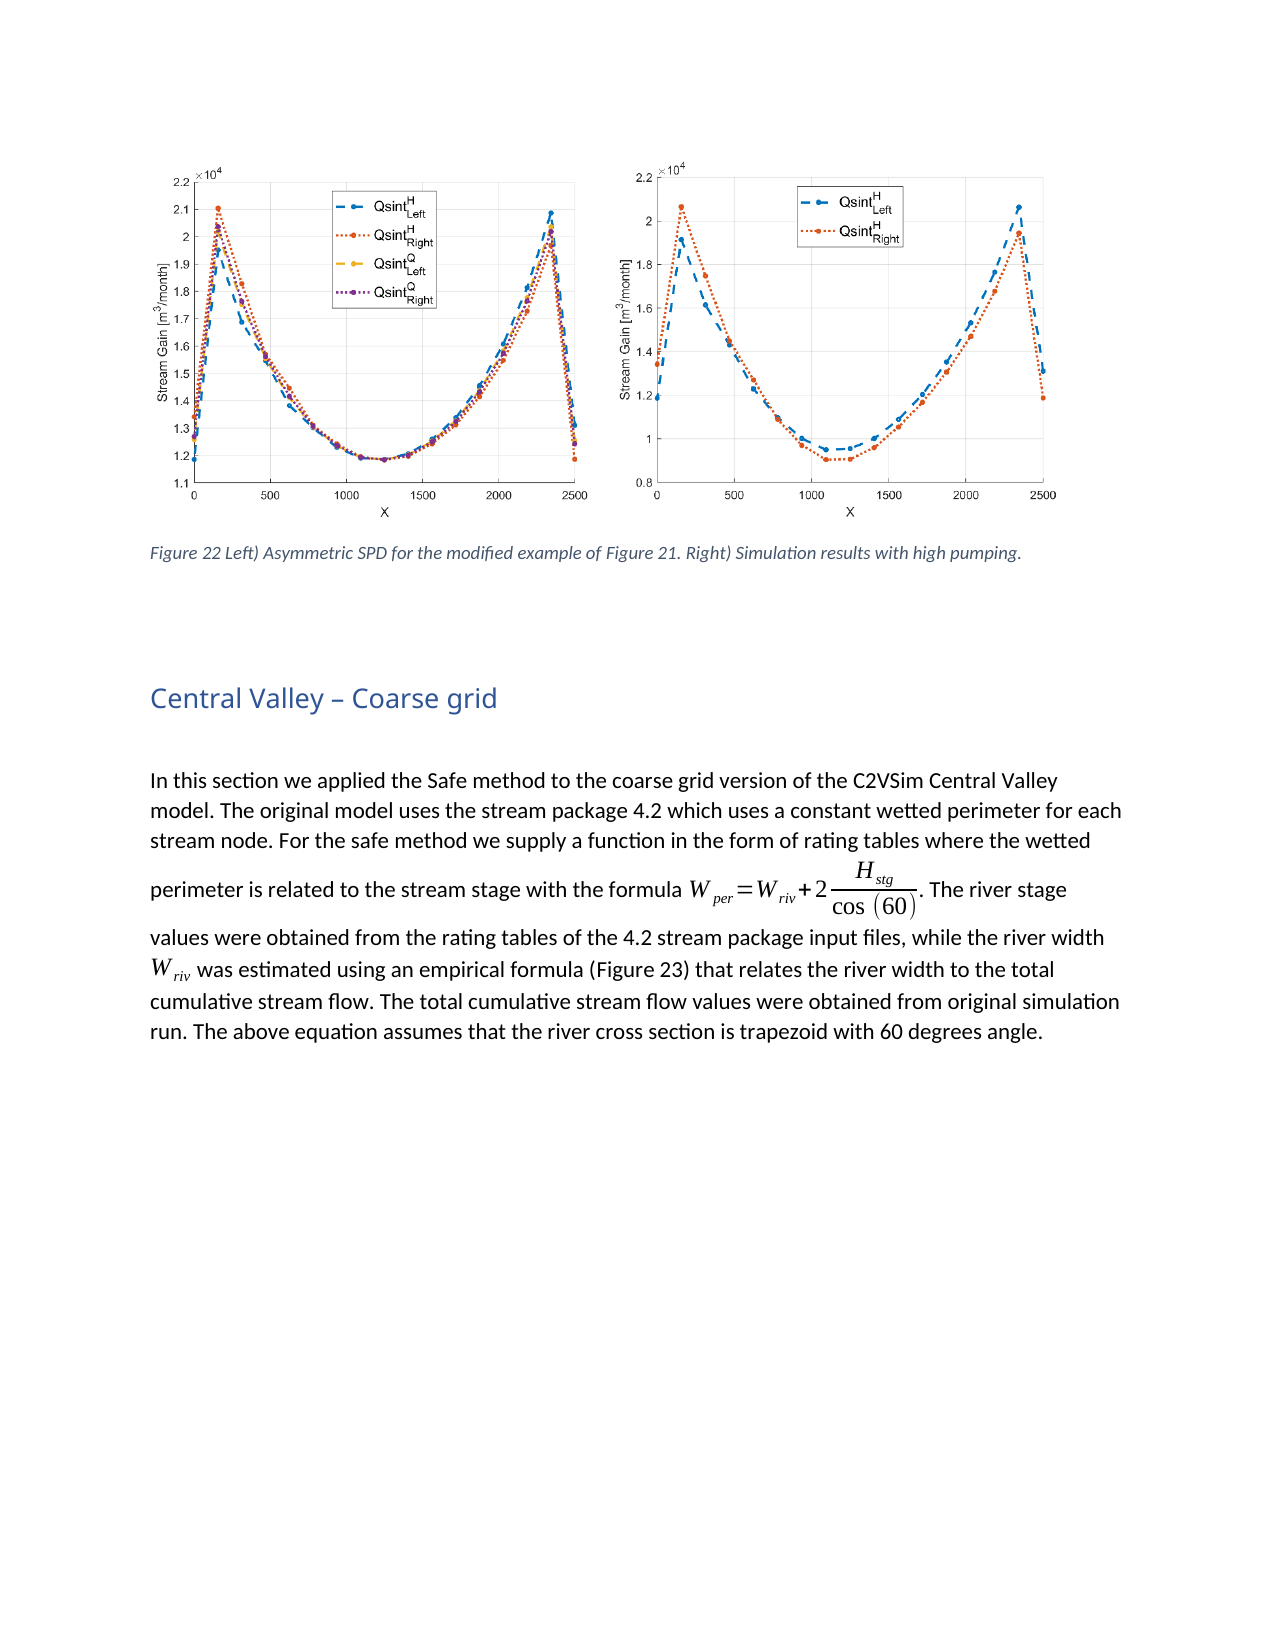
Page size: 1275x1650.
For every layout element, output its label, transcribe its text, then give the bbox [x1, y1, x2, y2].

text In this section we applied the Safe method to the coarse grid version of the C2VSim Central Valley model. The original model uses the stream package 4.2 which uses a constant wetted perimeter for each stream node. For the safe method we supply a function in the form of rating tables where the wetted perimeter is related to the stream stage with the formula . The river stage values were obtained from the rating tables of the 4.2 stream package input files, while the river width was estimated using an empirical formula (Figure 10) that relates the river width to the total cumulative stream flow. The total cumulative stream flow values were obtained from original simulation run. The above equation assumes that the river cross section is trapezoid with 60 degrees angle. [150, 766, 1125, 1046]
picture [150, 150, 1089, 523]
subtitle Central Valley – Coarse grid [150, 679, 1125, 716]
